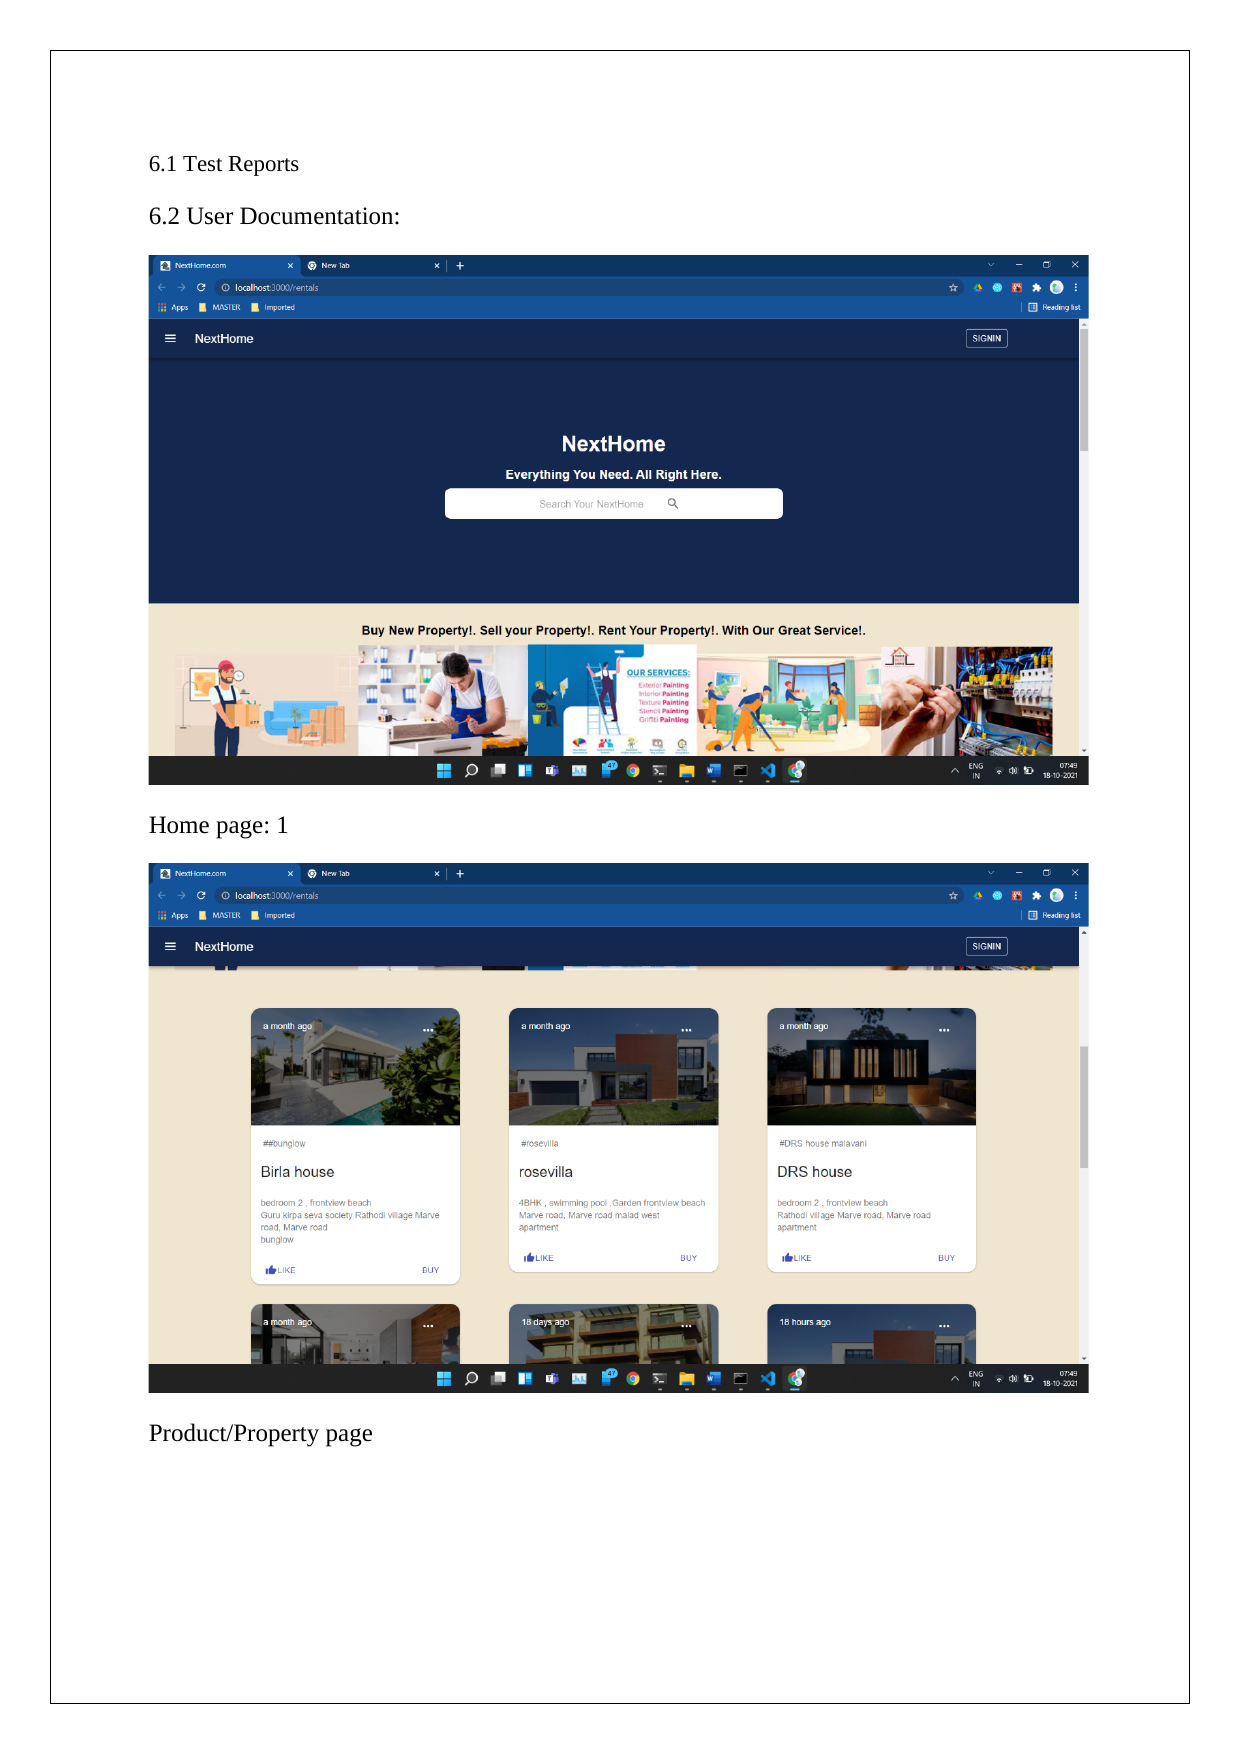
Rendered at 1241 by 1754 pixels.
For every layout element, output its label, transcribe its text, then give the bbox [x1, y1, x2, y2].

picture [148, 255, 1089, 785]
text Home page: 1 [148, 810, 1090, 839]
text 6.2 User Documentation: [148, 201, 1090, 230]
text Product/Property page [148, 1418, 1090, 1447]
picture [148, 863, 1089, 1393]
text 6.1 Test Reports [148, 150, 1090, 176]
